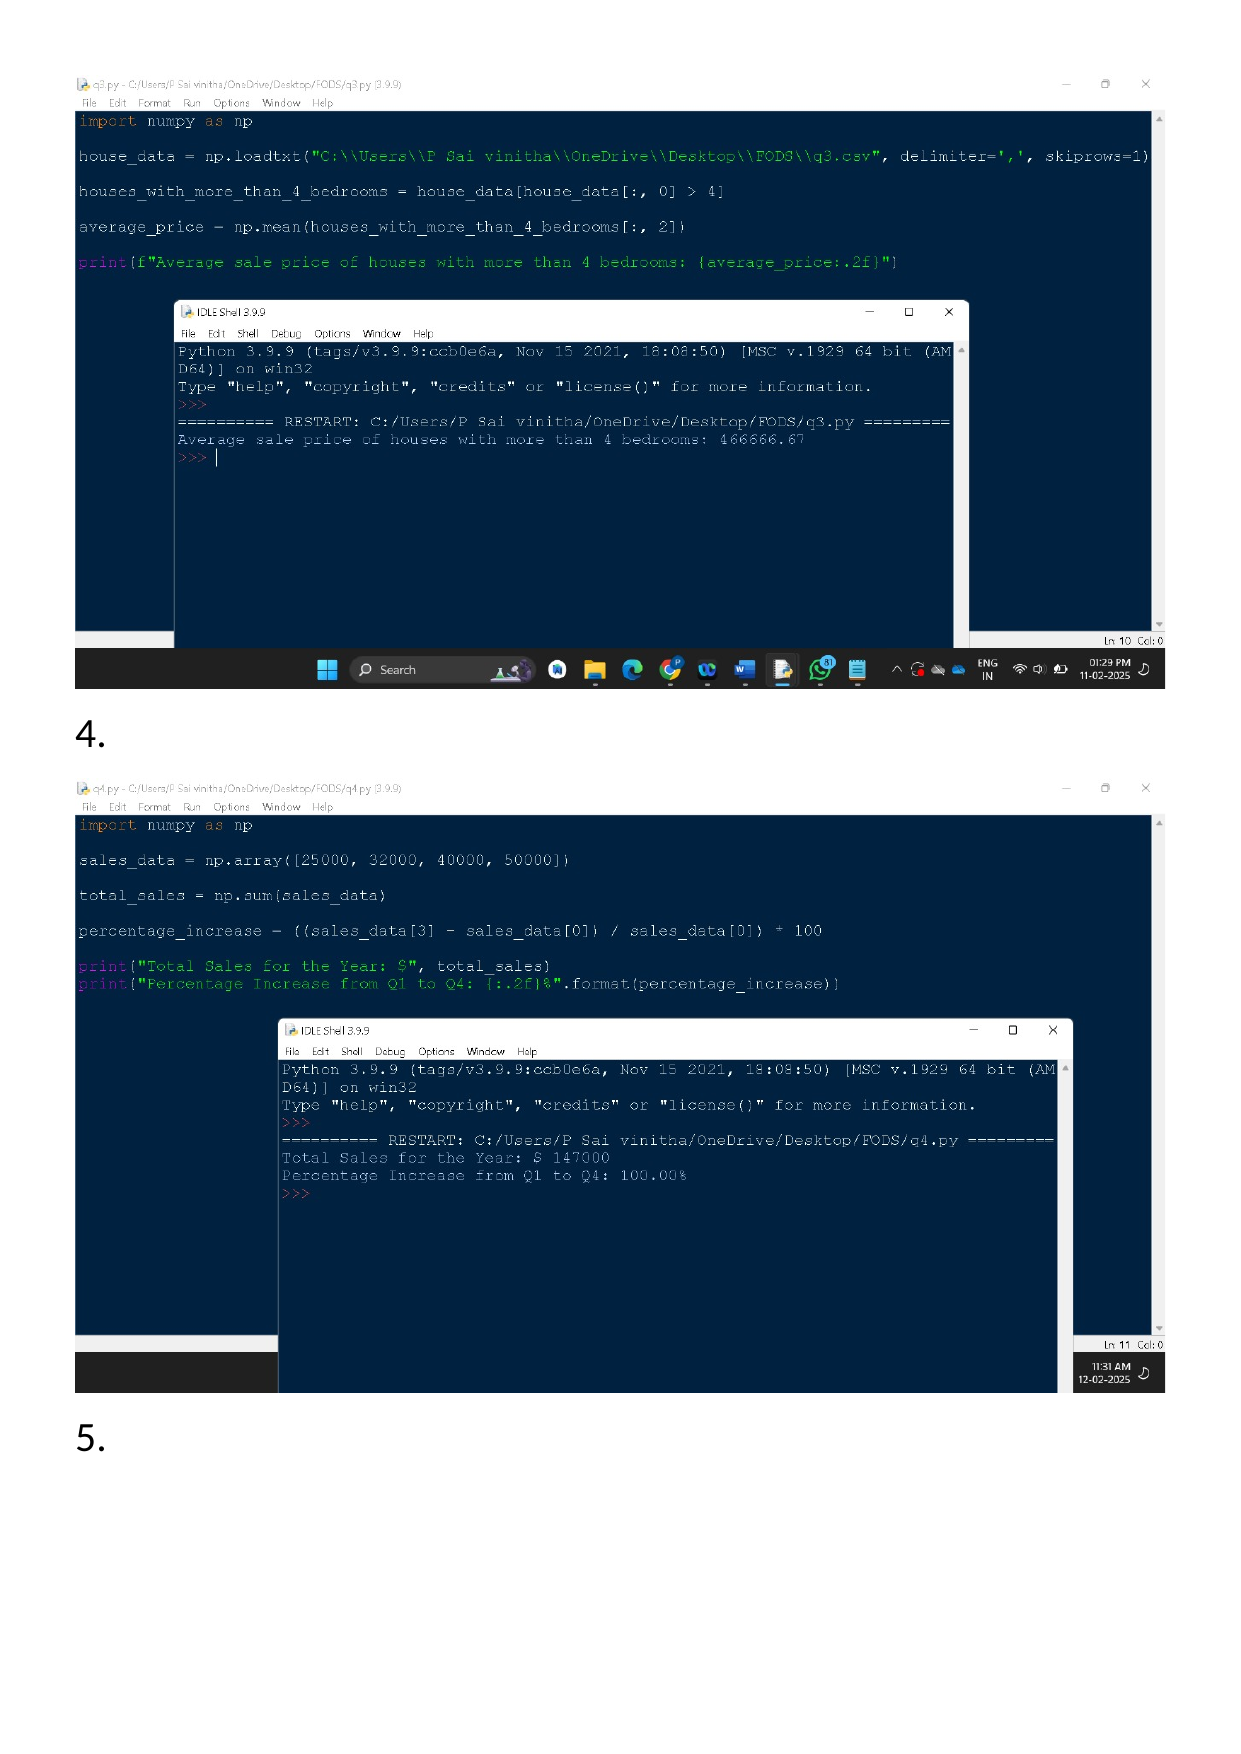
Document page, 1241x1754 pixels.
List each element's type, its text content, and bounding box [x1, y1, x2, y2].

text 5. [75, 1411, 1165, 1462]
picture [75, 778, 1166, 1393]
picture [75, 75, 1166, 689]
text 4. [75, 707, 1165, 758]
